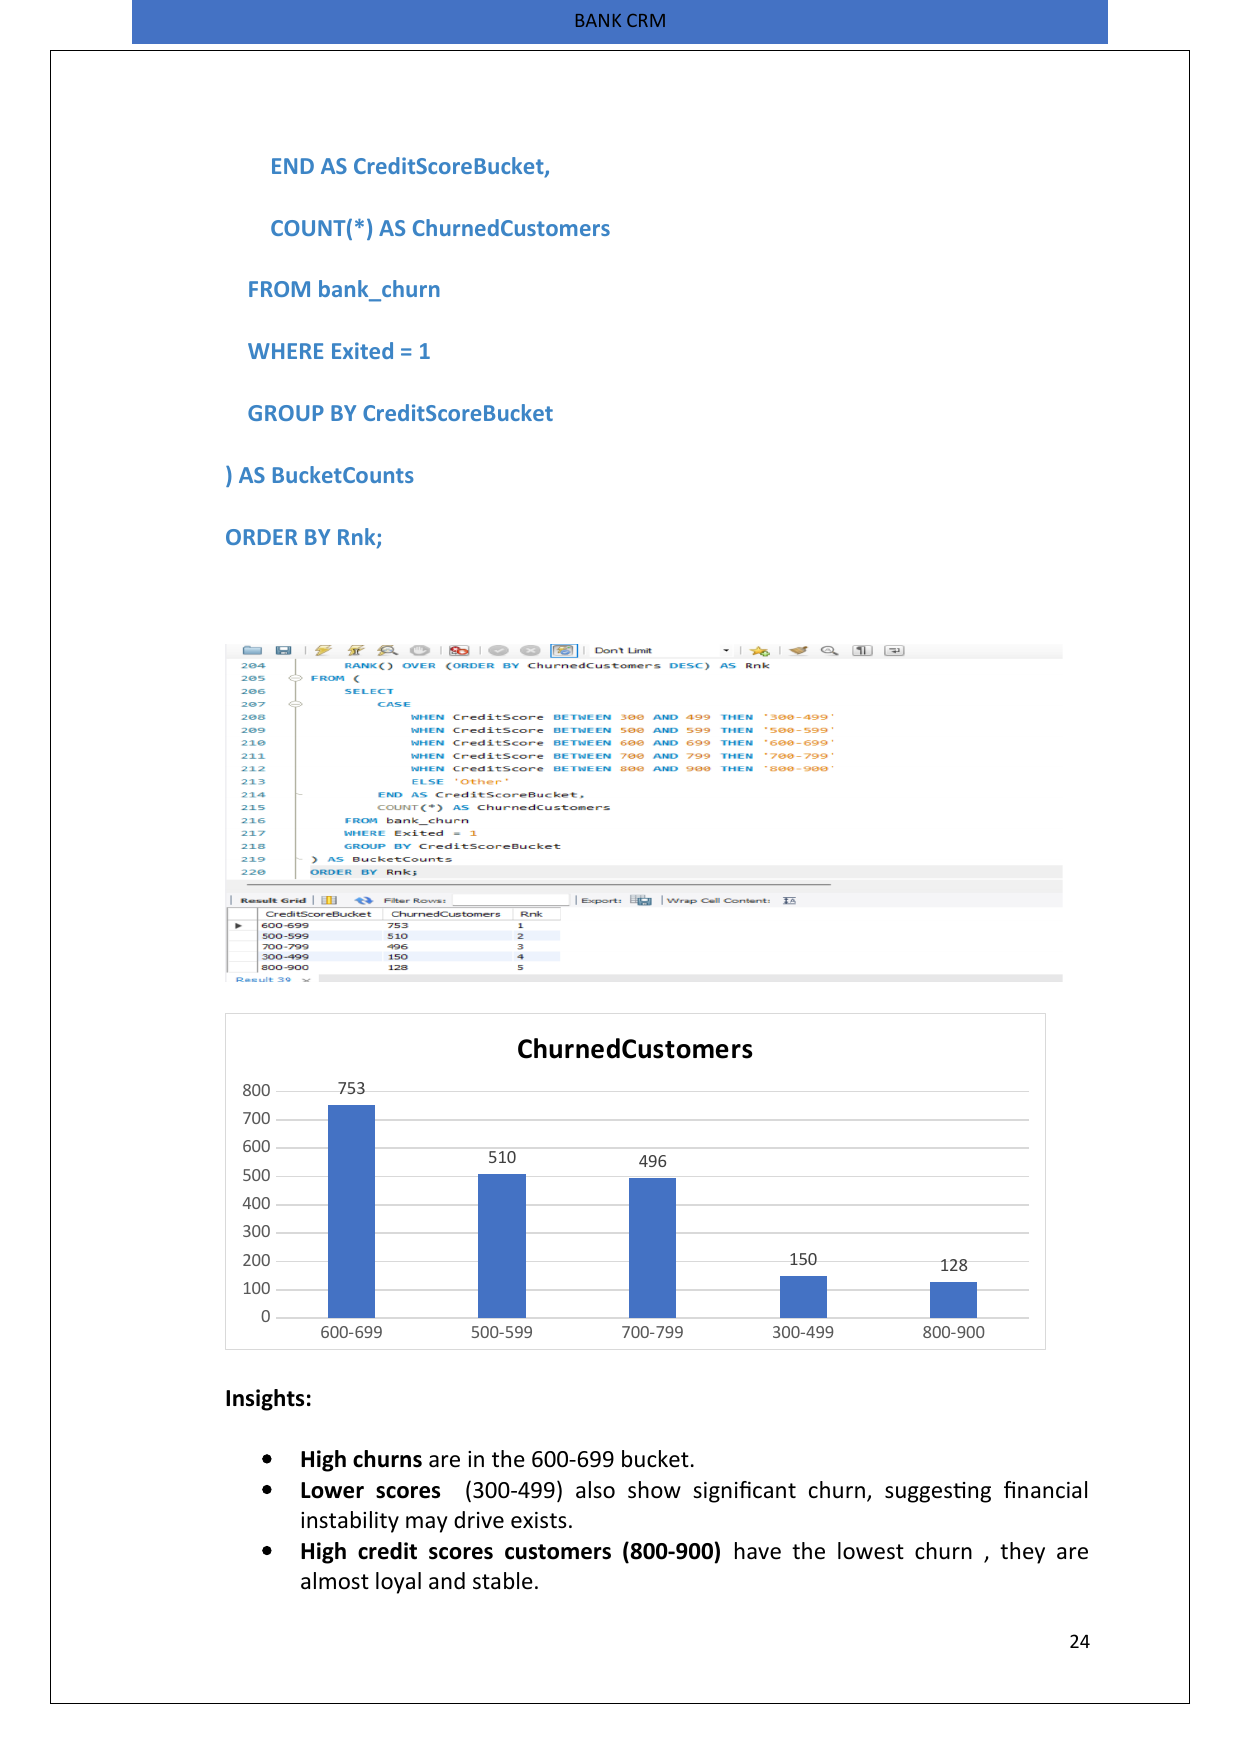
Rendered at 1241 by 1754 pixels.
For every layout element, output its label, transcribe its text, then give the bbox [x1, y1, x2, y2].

text WHERE Exited = 1 [225, 335, 1090, 366]
text GROUP BY CreditScoreBucket [225, 397, 1090, 428]
text Insights: [225, 1382, 1090, 1412]
list High churns are in the 600-699 bucket. [262, 1443, 1090, 1474]
text END AS CreditScoreBucket, [225, 150, 1090, 181]
text FROM bank_churn [225, 273, 1090, 304]
text ORDER BY Rnk; [225, 521, 1090, 551]
text ) AS BucketCounts [225, 459, 1090, 489]
list High credit scores customers (800-900) have the lowest churn , they are almost loyal and stable. [262, 1535, 1090, 1596]
picture [225, 644, 1063, 982]
text COUNT(*) AS ChurnedCustomers [225, 212, 1090, 242]
list Lower scores (300-499) also show significant churn, suggesting financial instability may drive exists. [262, 1474, 1090, 1535]
